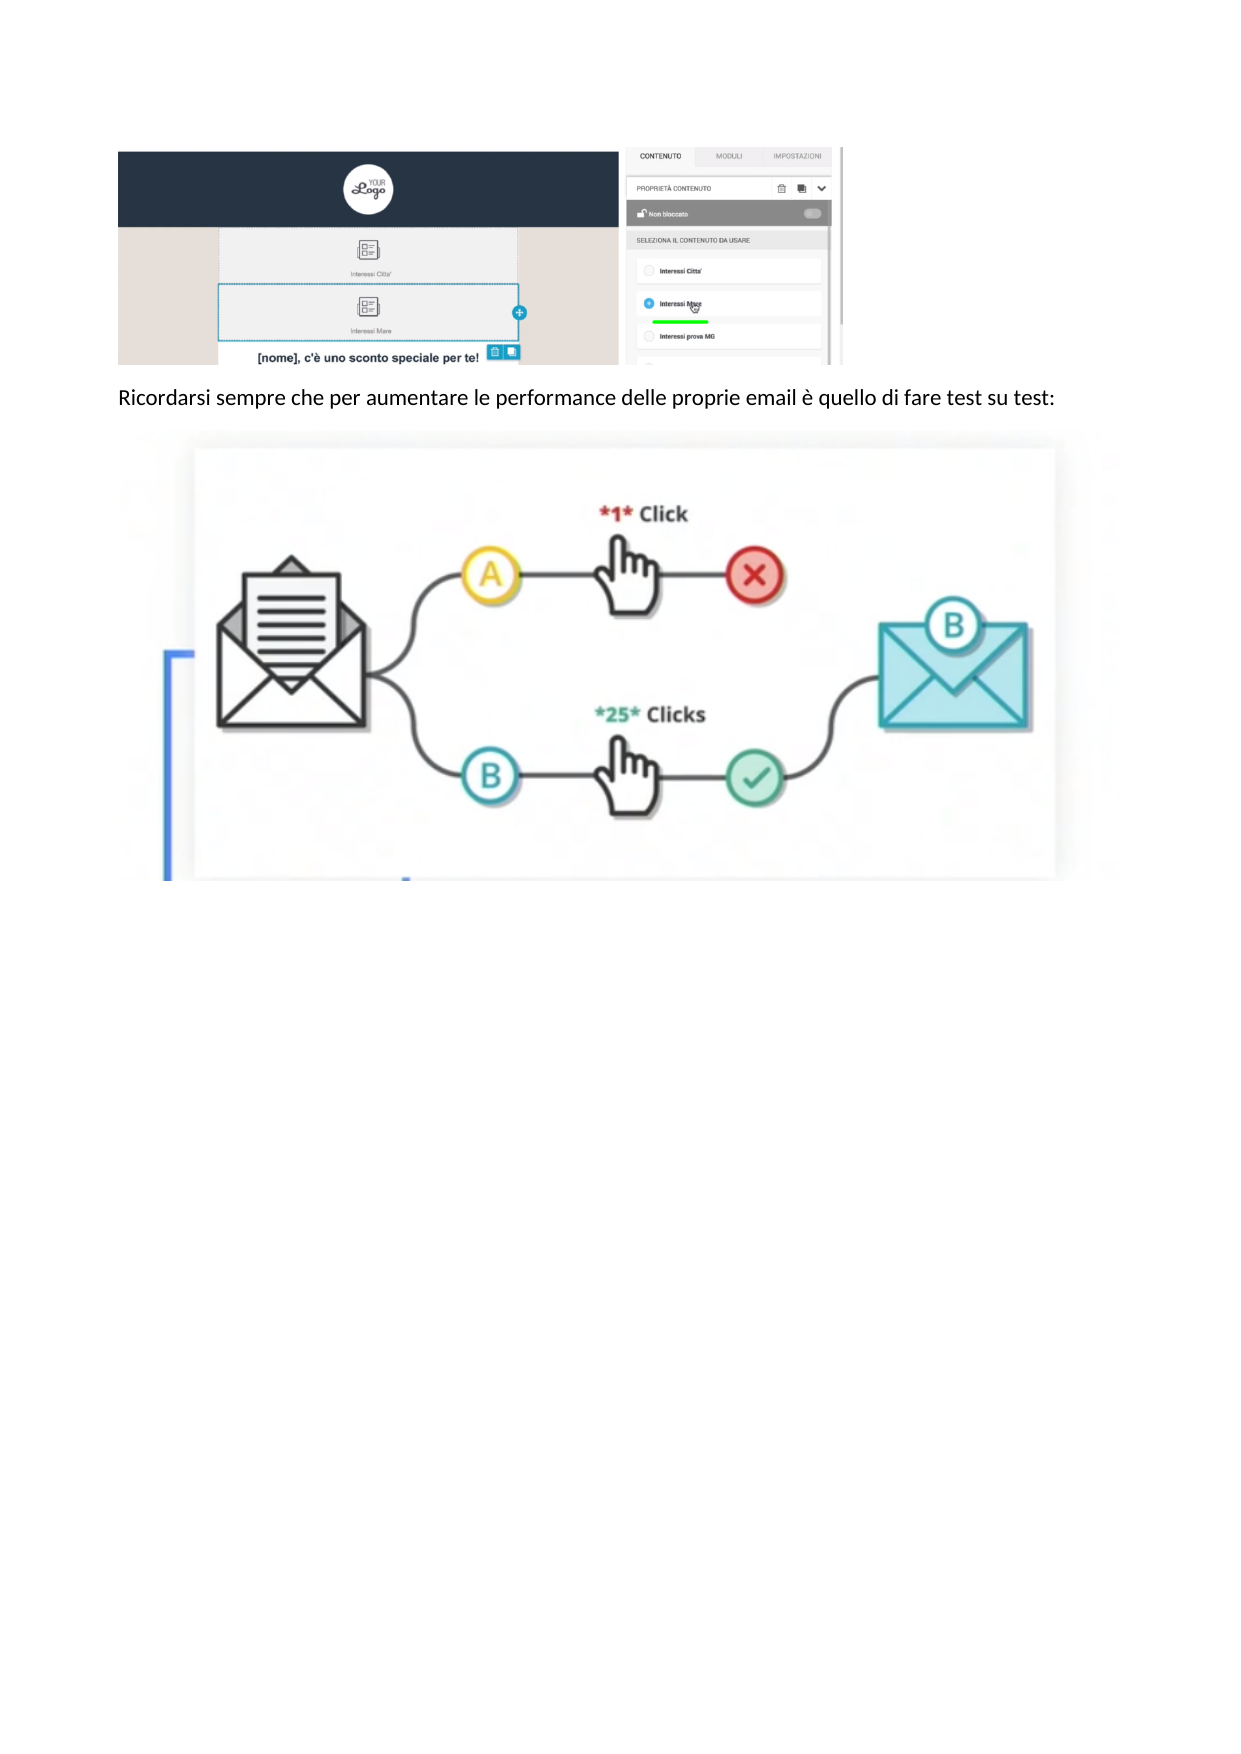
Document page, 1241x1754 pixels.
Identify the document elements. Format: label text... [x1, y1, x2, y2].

text Ricordarsi sempre che per aumentare le performance delle proprie email è quello di fare test su test: [118, 383, 1122, 411]
picture [118, 430, 1123, 881]
picture [118, 147, 843, 365]
